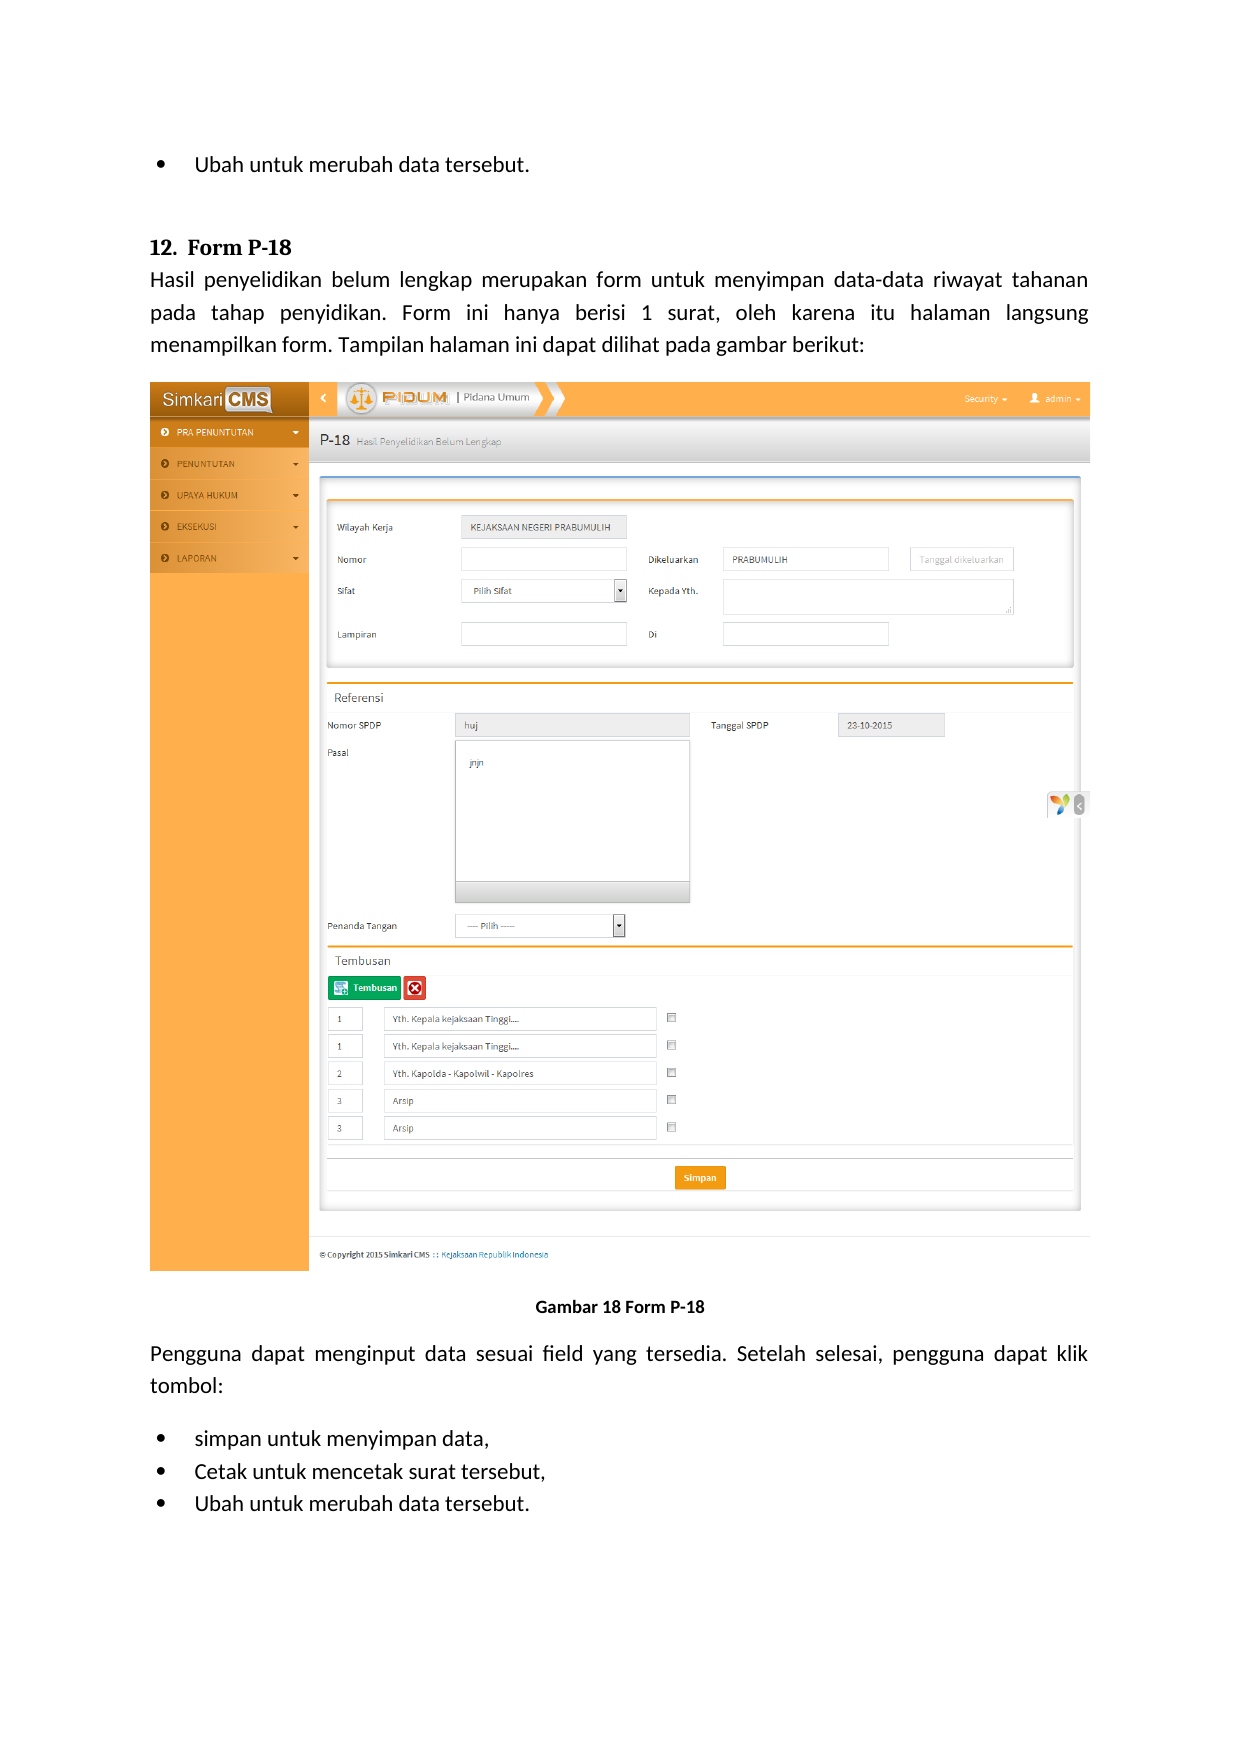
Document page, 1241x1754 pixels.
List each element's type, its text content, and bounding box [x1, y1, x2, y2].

text Hasil penyelidikan belum lengkap merupakan form untuk menyimpan data-data riwayat tahanan pada tahap penyidikan. Form ini hanya berisi 1 surat, oleh karena itu halaman langsung menampilkan form. Tampilan halaman ini dapat dilihat pada gambar berikut: [150, 265, 1090, 358]
list simpan untuk menyimpan data, [157, 1424, 1090, 1453]
list Ubah untuk merubah data tersebut. [157, 1489, 1090, 1517]
subtitle Form P-18 [150, 235, 1090, 262]
text Gambar 18 Form P-18 [150, 1296, 1090, 1318]
list Cetak untuk mencetak surat tersebut, [157, 1457, 1090, 1485]
picture [150, 382, 1091, 1271]
text Pengguna dapat menginput data sesuai field yang tersedia. Setelah selesai, pengguna dapat klik tombol: [150, 1339, 1090, 1399]
list Ubah untuk merubah data tersebut. [157, 150, 1090, 178]
